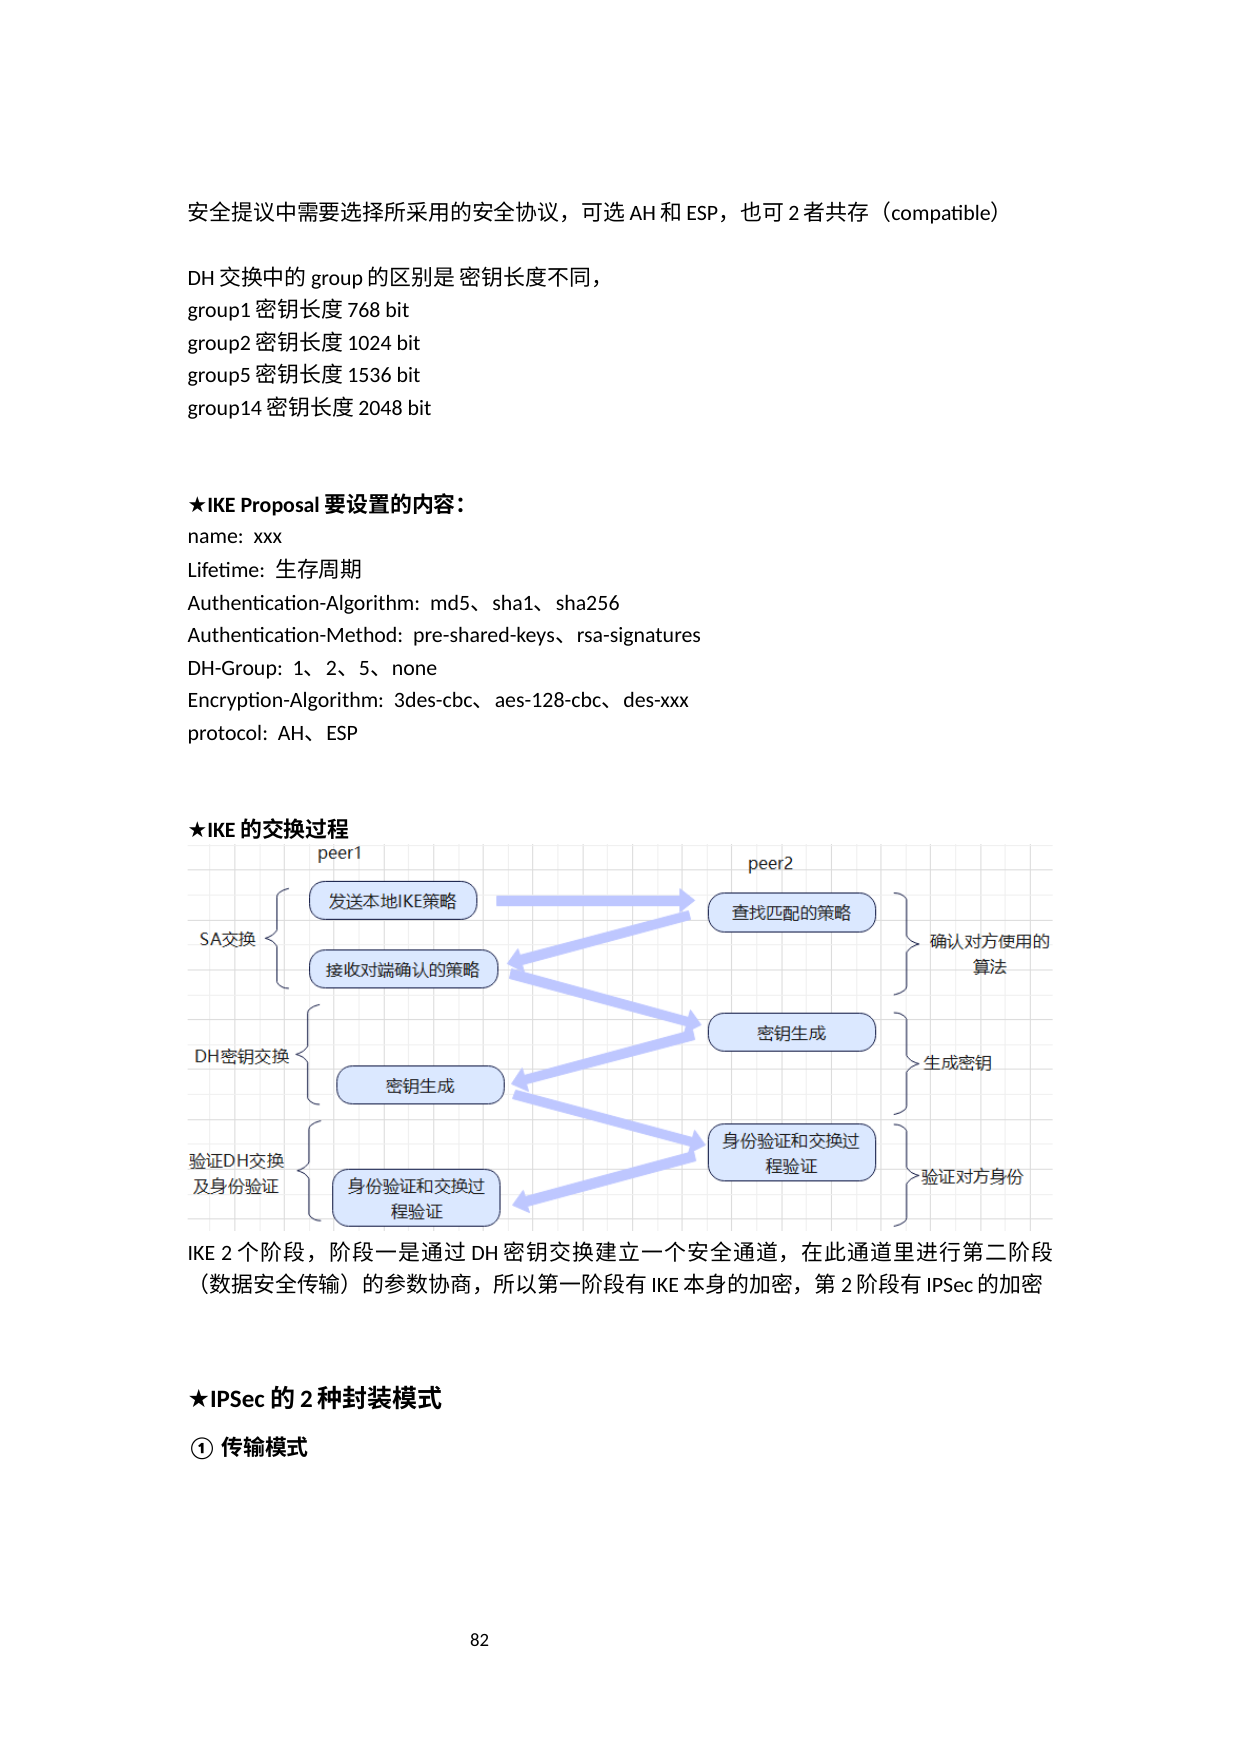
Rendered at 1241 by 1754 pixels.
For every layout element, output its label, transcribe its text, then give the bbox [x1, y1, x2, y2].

text group5密钥长度1536 bit [187, 357, 1053, 389]
text name: xxx [187, 519, 1053, 552]
text group14密钥长度2048 bit [187, 389, 1053, 422]
text ★IKE的交换过程 [187, 812, 1053, 844]
text group2密钥长度1024 bit [187, 324, 1053, 357]
text DH-Group: 1、2、5、none [187, 649, 1053, 682]
picture [187, 844, 1053, 1231]
text IKE 2个阶段，阶段一是通过DH密钥交换建立一个安全通道，在此通道里进行第二阶段（数据安全传输）的参数协商，所以第一阶段有IKE本身的加密，第2阶段有IPSec的加密 [187, 1234, 1053, 1299]
text ★IKE Proposal要设置的内容： [187, 487, 1053, 519]
text ★IPSec的2种封装模式 [187, 1364, 1053, 1429]
text Lifetime: 生存周期 [187, 552, 1053, 584]
text protocol: AH、ESP [187, 714, 1053, 747]
text Authentication-Method: pre-shared-keys、rsa-signatures [187, 617, 1053, 649]
text DH交换中的group的区别是 密钥长度不同， [187, 259, 1053, 292]
text 安全提议中需要选择所采用的安全协议，可选AH和ESP，也可2者共存（compatible） [187, 194, 1053, 227]
text Encryption-Algorithm: 3des-cbc、aes-128-cbc、des-xxx [187, 682, 1053, 714]
text group1密钥长度768 bit [187, 292, 1053, 324]
text Authentication-Algorithm: md5、sha1、sha256 [187, 584, 1053, 617]
text ①传输模式 [187, 1429, 1053, 1462]
